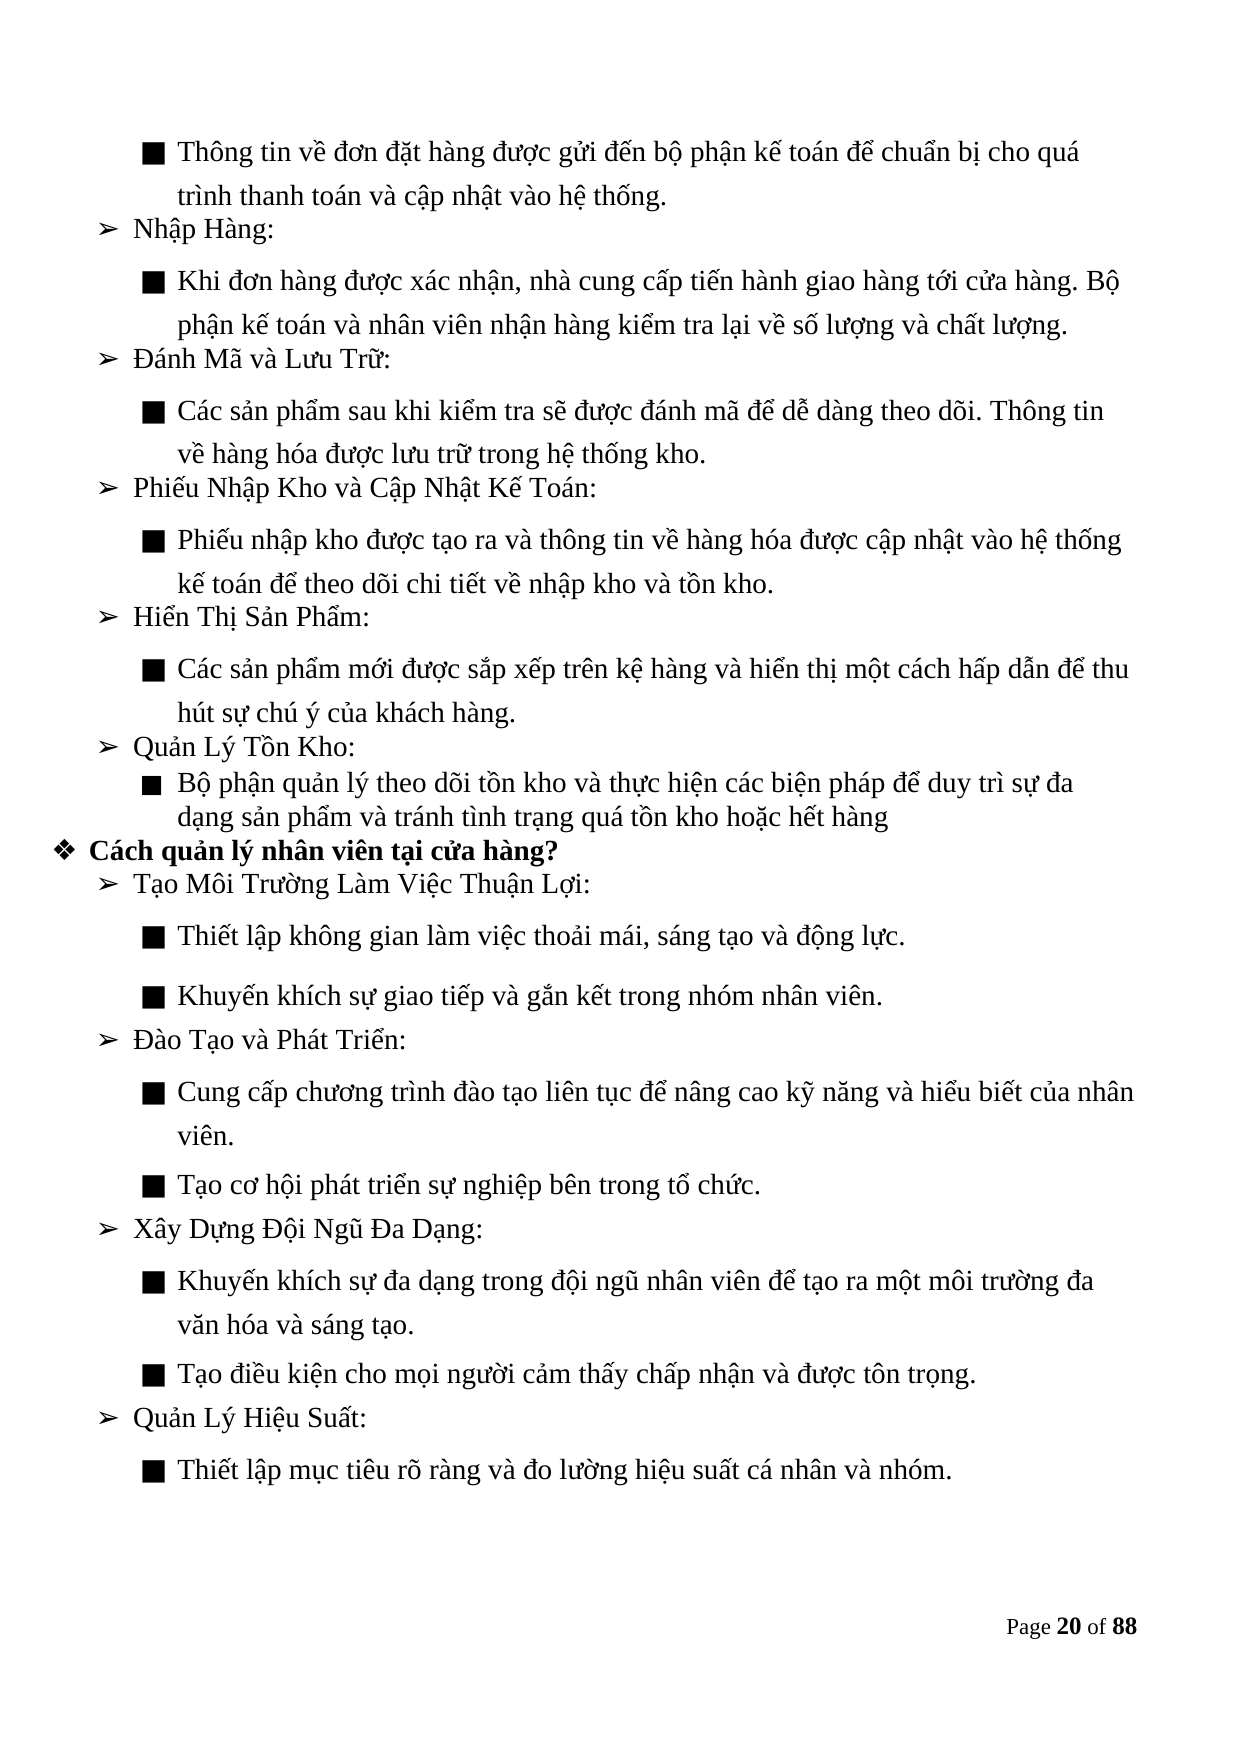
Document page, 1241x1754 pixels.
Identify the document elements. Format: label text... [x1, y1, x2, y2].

list Nhập Hàng: [95, 211, 1137, 247]
list Đào Tạo và Phát Triển: [95, 1022, 1137, 1058]
list Quản Lý Tồn Kho: [95, 729, 1137, 765]
list Thông tin về đơn đặt hàng được gửi đến bộ phận kế toán để chuẩn bị cho quá trình thanh toán và cập nhật vào hệ thống. [139, 118, 1137, 211]
list Tạo cơ hội phát triển sự nghiệp bên trong tổ chức. [139, 1152, 1137, 1211]
list Hiển Thị Sản Phẩm: [95, 599, 1137, 636]
list Bộ phận quản lý theo dõi tồn kho và thực hiện các biện pháp để duy trì sự đa dạng sản phẩm và tránh tình trạng quá tồn kho hoặc hết hàng [139, 765, 1137, 833]
list Tạo Môi Trường Làm Việc Thuận Lợi: [95, 867, 1137, 903]
list Cung cấp chương trình đào tạo liên tục để nâng cao kỹ năng và hiểu biết của nhân viên. [139, 1058, 1137, 1152]
list Quản Lý Hiệu Suất: [95, 1401, 1137, 1437]
list Khi đơn hàng được xác nhận, nhà cung cấp tiến hành giao hàng tới cửa hàng. Bộ phận kế toán và nhân viên nhận hàng kiểm tra lại về số lượng và chất lượng. [139, 247, 1137, 341]
list Đánh Mã và Lưu Trữ: [95, 341, 1137, 377]
list Khuyến khích sự đa dạng trong đội ngũ nhân viên để tạo ra một môi trường đa văn hóa và sáng tạo. [139, 1247, 1137, 1341]
list Các sản phẩm mới được sắp xếp trên kệ hàng và hiển thị một cách hấp dẫn để thu hút sự chú ý của khách hàng. [139, 636, 1137, 729]
list Tạo điều kiện cho mọi người cảm thấy chấp nhận và được tôn trọng. [139, 1341, 1137, 1401]
list Phiếu nhập kho được tạo ra và thông tin về hàng hóa được cập nhật vào hệ thống kế toán để theo dõi chi tiết về nhập kho và tồn kho. [139, 506, 1137, 599]
list Thiết lập không gian làm việc thoải mái, sáng tạo và động lực. [139, 903, 1137, 962]
subtitle Cách quản lý nhân viên tại cửa hàng? [51, 833, 1137, 867]
list Khuyến khích sự giao tiếp và gắn kết trong nhóm nhân viên. [139, 962, 1137, 1022]
list Phiếu Nhập Kho và Cập Nhật Kế Toán: [95, 470, 1137, 506]
list Thiết lập mục tiêu rõ ràng và đo lường hiệu suất cá nhân và nhóm. [139, 1437, 1137, 1496]
list Xây Dựng Đội Ngũ Đa Dạng: [95, 1211, 1137, 1247]
list Các sản phẩm sau khi kiểm tra sẽ được đánh mã để dễ dàng theo dõi. Thông tin về hàng hóa được lưu trữ trong hệ thống kho. [139, 377, 1137, 470]
